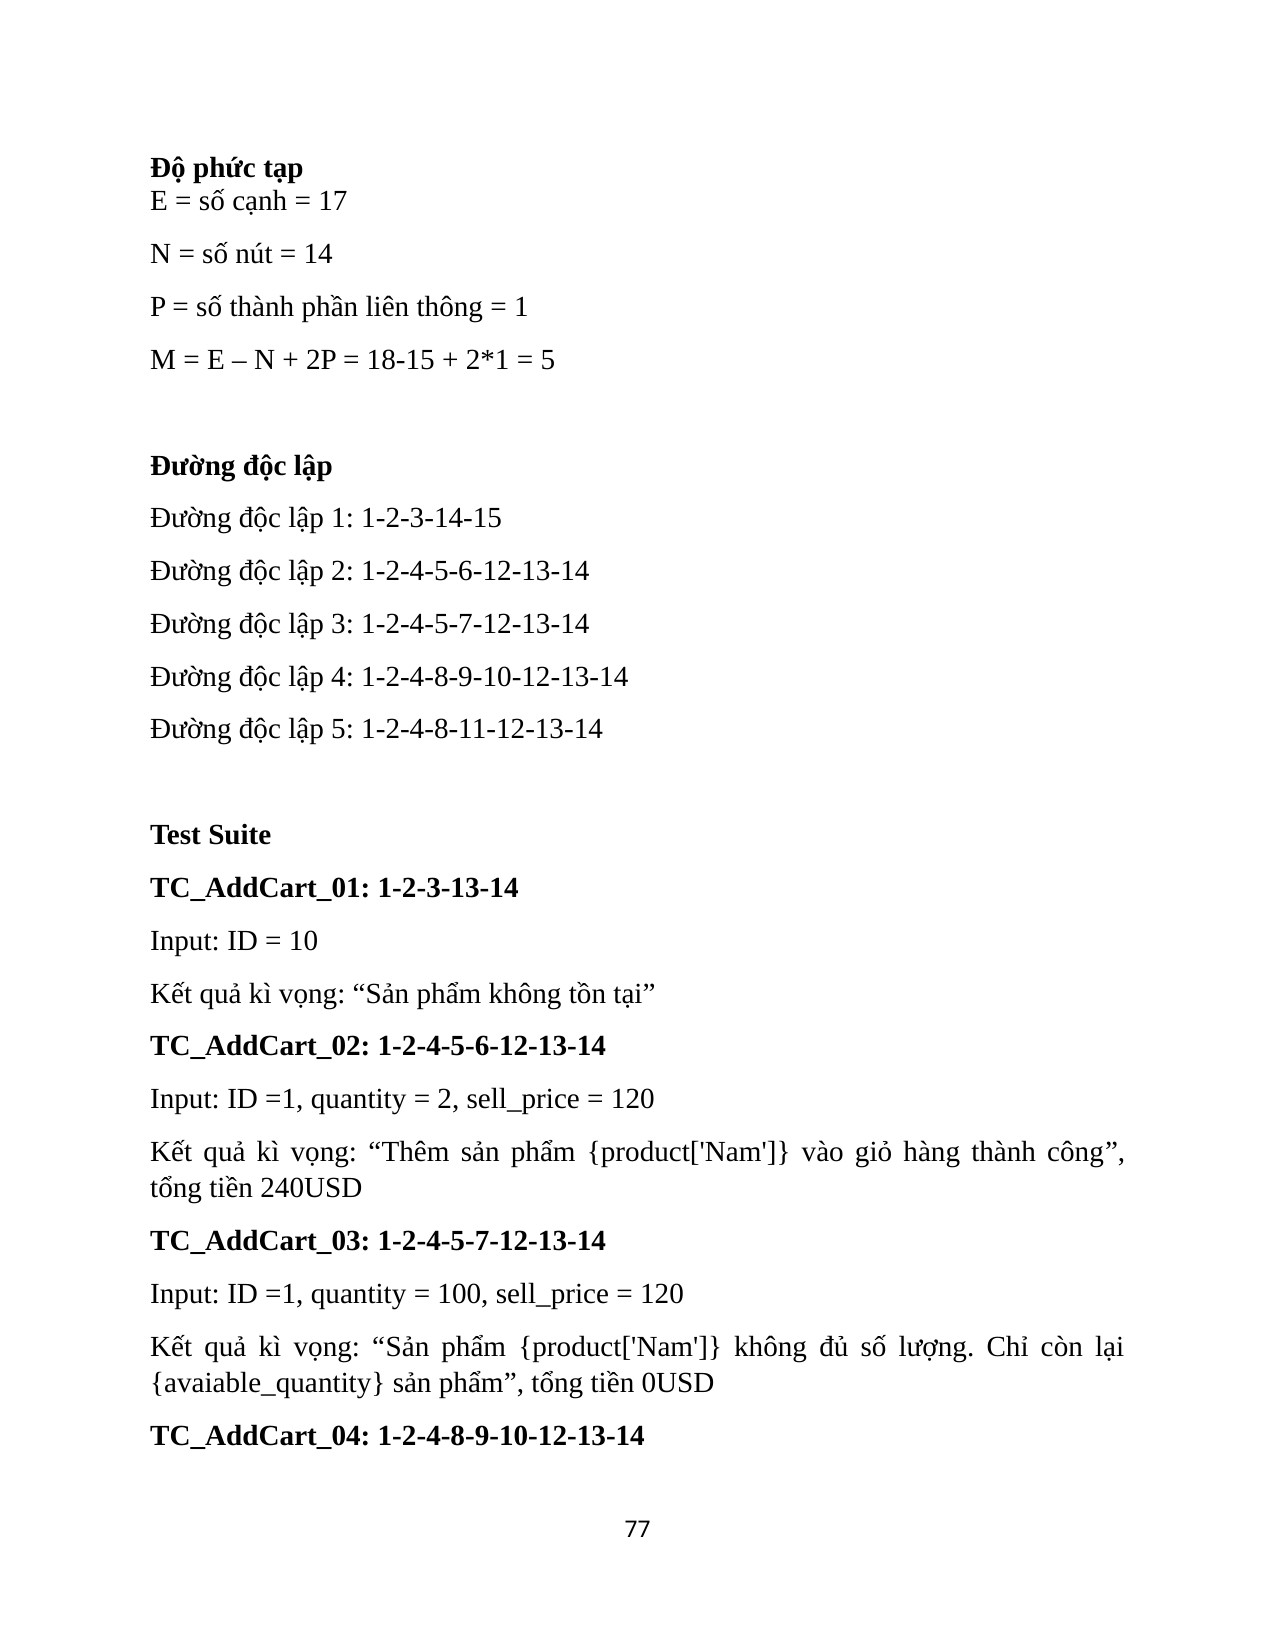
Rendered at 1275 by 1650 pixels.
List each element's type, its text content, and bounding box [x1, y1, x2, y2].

text Input: ID =1, quantity = 100, sell_price = 120 [150, 1276, 1125, 1309]
text Đường độc lập 4: 1-2-4-8-9-10-12-13-14 [150, 659, 1125, 692]
text Đường độc lập 3: 1-2-4-5-7-12-13-14 [150, 606, 1125, 639]
text TC_AddCart_02: 1-2-4-5-6-12-13-14 [150, 1028, 1125, 1062]
text M = E – N + 2P = 18-15 + 2*1 = 5 [150, 342, 1125, 376]
text Input: ID =1, quantity = 2, sell_price = 120 [150, 1081, 1125, 1115]
text Kết quả kì vọng: “Sản phẩm {product['Nam']} không đủ số lượng. Chỉ còn lại {avaiable_quantity} sản phẩm”, tổng tiền 0USD [150, 1329, 1125, 1398]
text Đường độc lập 5: 1-2-4-8-11-12-13-14 [150, 712, 1125, 745]
text Độ phức tạp [150, 150, 1125, 183]
text TC_AddCart_03: 1-2-4-5-7-12-13-14 [150, 1223, 1125, 1257]
text Kết quả kì vọng: “Thêm sản phẩm {product['Nam']} vào giỏ hàng thành công”, tổng tiền 240USD [150, 1134, 1125, 1204]
text N = số nút = 14 [150, 236, 1125, 270]
text Đường độc lập 1: 1-2-3-14-15 [150, 500, 1125, 534]
text TC_AddCart_04: 1-2-4-8-9-10-12-13-14 [150, 1418, 1125, 1451]
text Đường độc lập 2: 1-2-4-5-6-12-13-14 [150, 553, 1125, 587]
text Kết quả kì vọng: “Sản phẩm không tồn tại” [150, 976, 1125, 1009]
text Test Suite [150, 817, 1125, 851]
text Đường độc lập [150, 448, 1125, 481]
text Input: ID = 10 [150, 923, 1125, 956]
text P = số thành phần liên thông = 1 [150, 289, 1125, 323]
text TC_AddCart_01: 1-2-3-13-14 [150, 870, 1125, 904]
text E = số cạnh = 17 [150, 183, 1125, 217]
